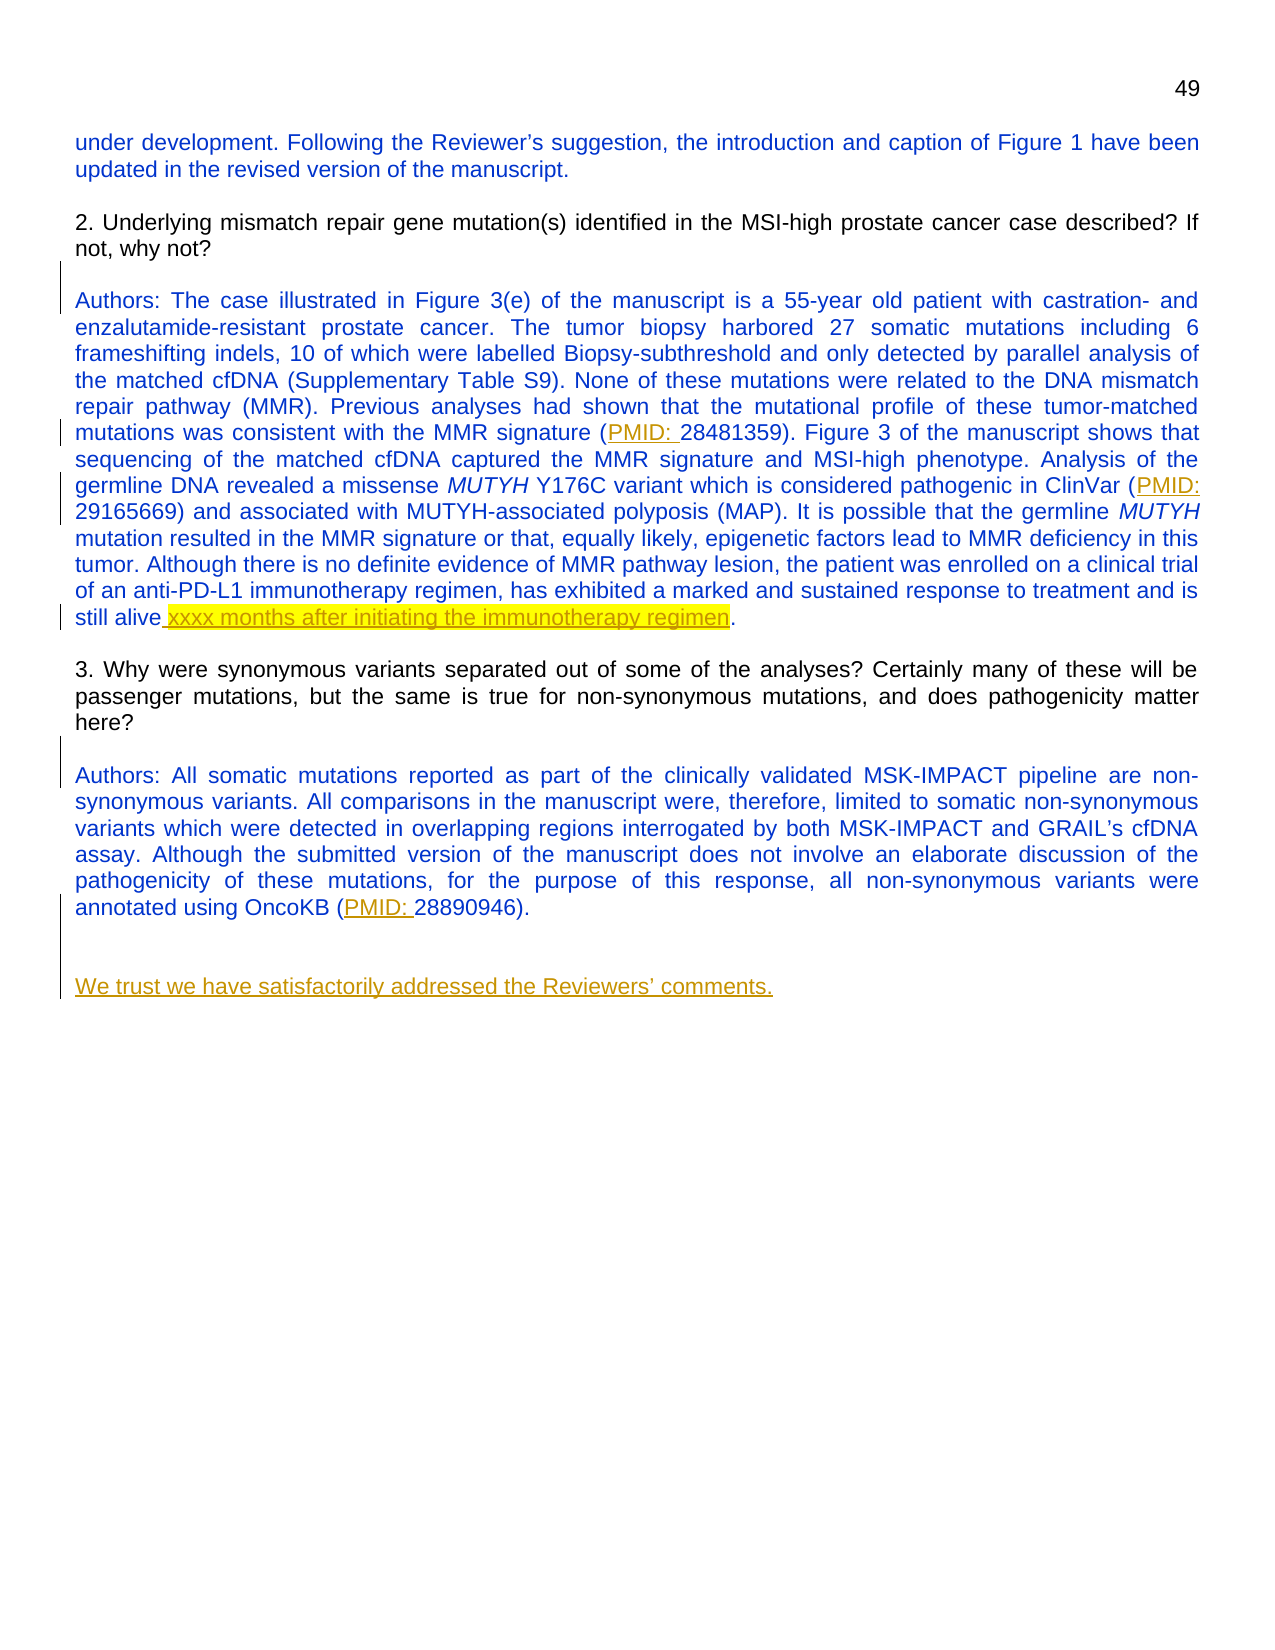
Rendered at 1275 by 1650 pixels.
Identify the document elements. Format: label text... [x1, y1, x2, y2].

text Authors: The case illustrated in Figure 3(e) of the manuscript is a 55-year old patient with castration- and enzalutamide-resistant prostate cancer. The tumor biopsy harbored 27 somatic mutations including 6 frameshifting indels, 10 of which were labelled Biopsy-subthreshold and only detected by parallel analysis of the matched cfDNA (Supplementary Table S9). None of these mutations were related to the DNA mismatch repair pathway (MMR). Previous analyses had shown that the mutational profile of these tumor-matched mutations was consistent with the MMR signature (28481359). Figure 3 of the manuscript shows that sequencing of the matched cfDNA captured the MMR signature and MSI-high phenotype. Analysis of the germline DNA revealed a missense MUTYH Y176C variant which is considered pathogenic in ClinVar (29165669) and associated with MUTYH-associated polyposis (MAP). It is possible that the germline MUTYH mutation resulted in the MMR signature or that, equally likely, epigenetic factors lead to MMR deficiency in this tumor. Although there is no definite evidence of MMR pathway lesion, the patient was enrolled on a clinical trial of an anti-PD-L1 immunotherapy regimen, has exhibited a marked and sustained response to treatment and is still alive. [75, 287, 1200, 630]
text Authors: All somatic mutations reported as part of the clinically validated MSK-IMPACT pipeline are non-synonymous variants. All comparisons in the manuscript were, therefore, limited to somatic non-synonymous variants which were detected in overlapping regions interrogated by both MSK-IMPACT and GRAIL’s cfDNA assay. Although the submitted version of the manuscript does not involve an elaborate discussion of the pathogenicity of these mutations, for the purpose of this response, all non-synonymous variants were annotated using OncoKB (28890946). [75, 762, 1200, 920]
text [75, 129, 1200, 182]
text 3. Why were synonymous variants separated out of some of the analyses? Certainly many of these will be passenger mutations, but the same is true for non-synonymous mutations, and does pathogenicity matter here? [75, 656, 1200, 736]
text 2. Underlying mismatch repair gene mutation(s) identified in the MSI-high prostate cancer case described? If not, why not? [75, 208, 1200, 261]
